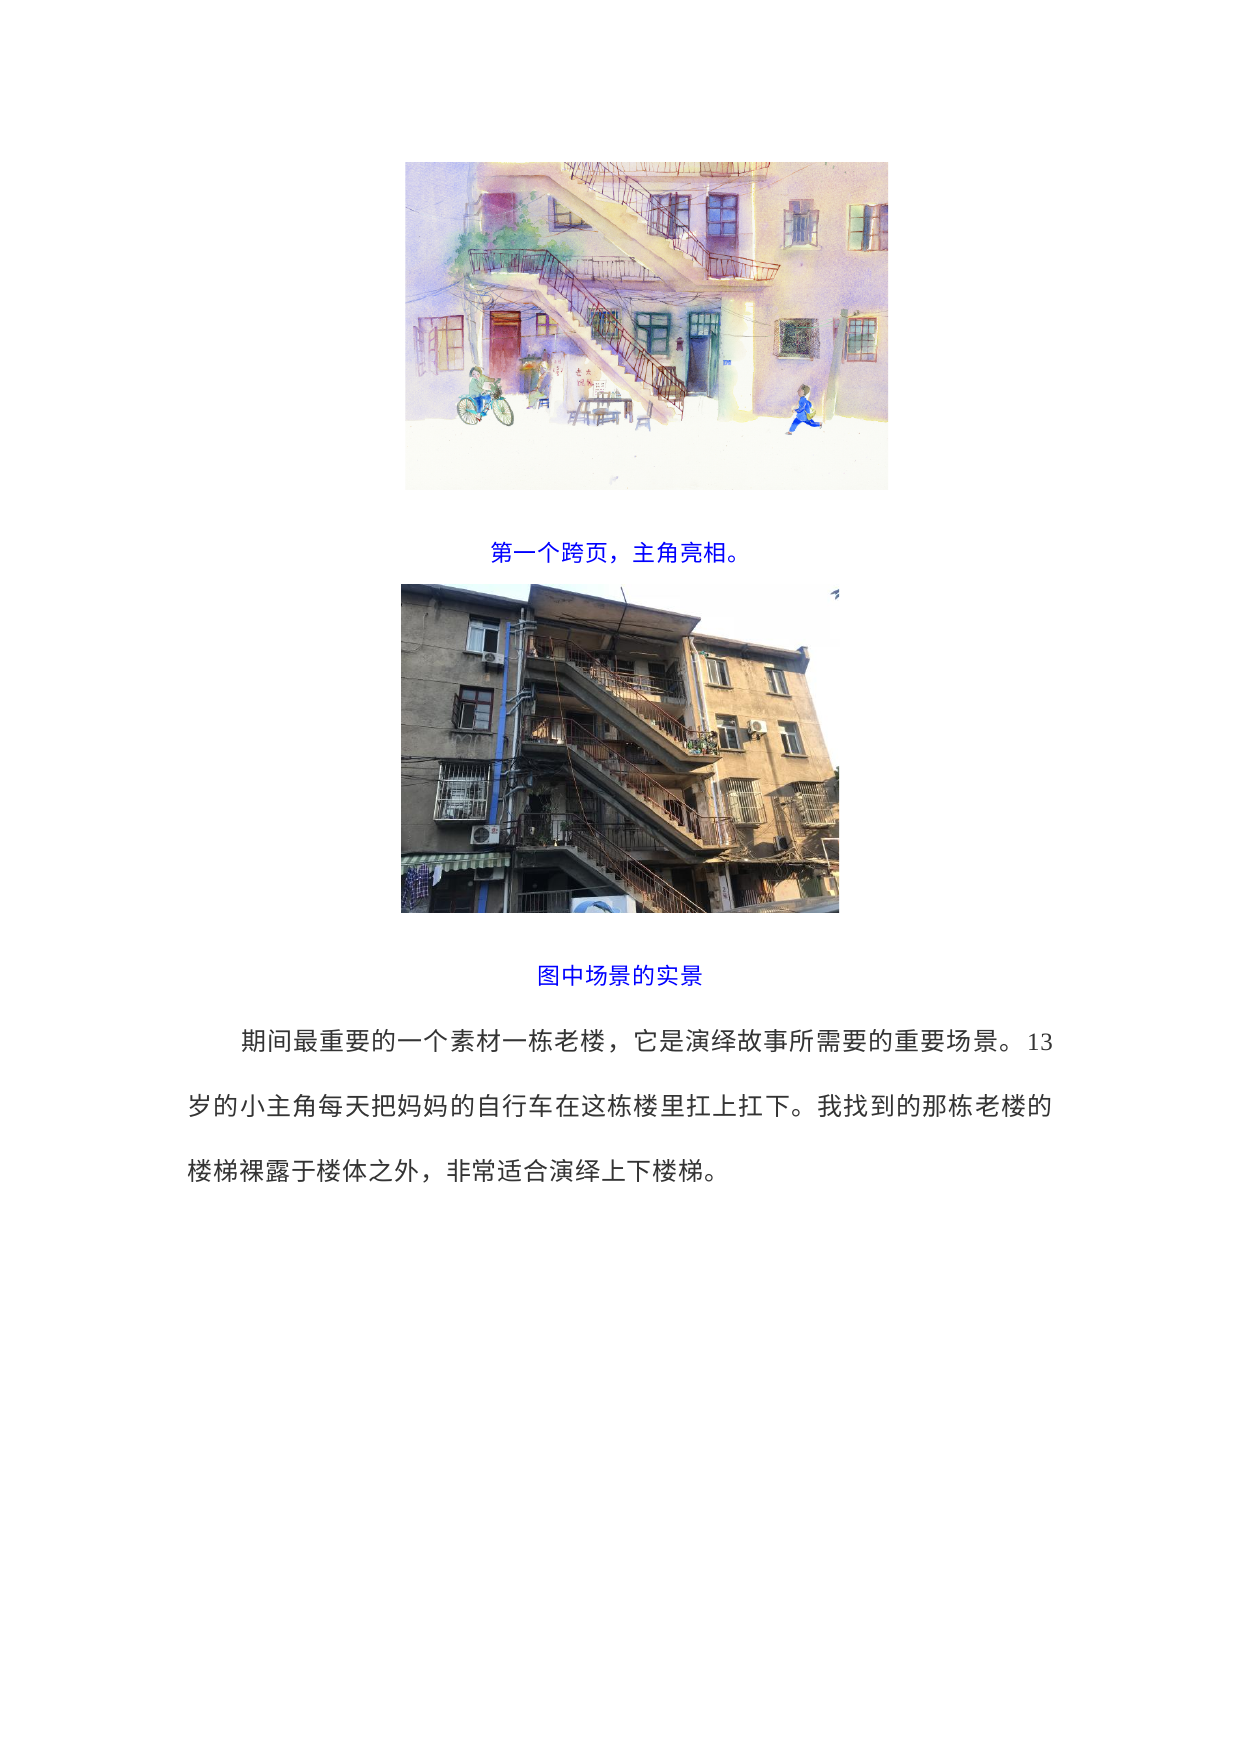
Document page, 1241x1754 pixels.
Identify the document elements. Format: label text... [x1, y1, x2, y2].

picture [405, 162, 889, 490]
text 期间最重要的一个素材一栋老楼，它是演绎故事所需要的重要场景。13岁的小主角每天把妈妈的自行车在这栋楼里扛上扛下。我找到的那栋老楼的楼梯裸露于楼体之外，非常适合演绎上下楼梯。 [187, 1007, 1053, 1202]
text 第一个跨页，主角亮相。 [187, 519, 1053, 584]
picture [401, 584, 840, 913]
text 图中场景的实景 [187, 942, 1053, 1007]
